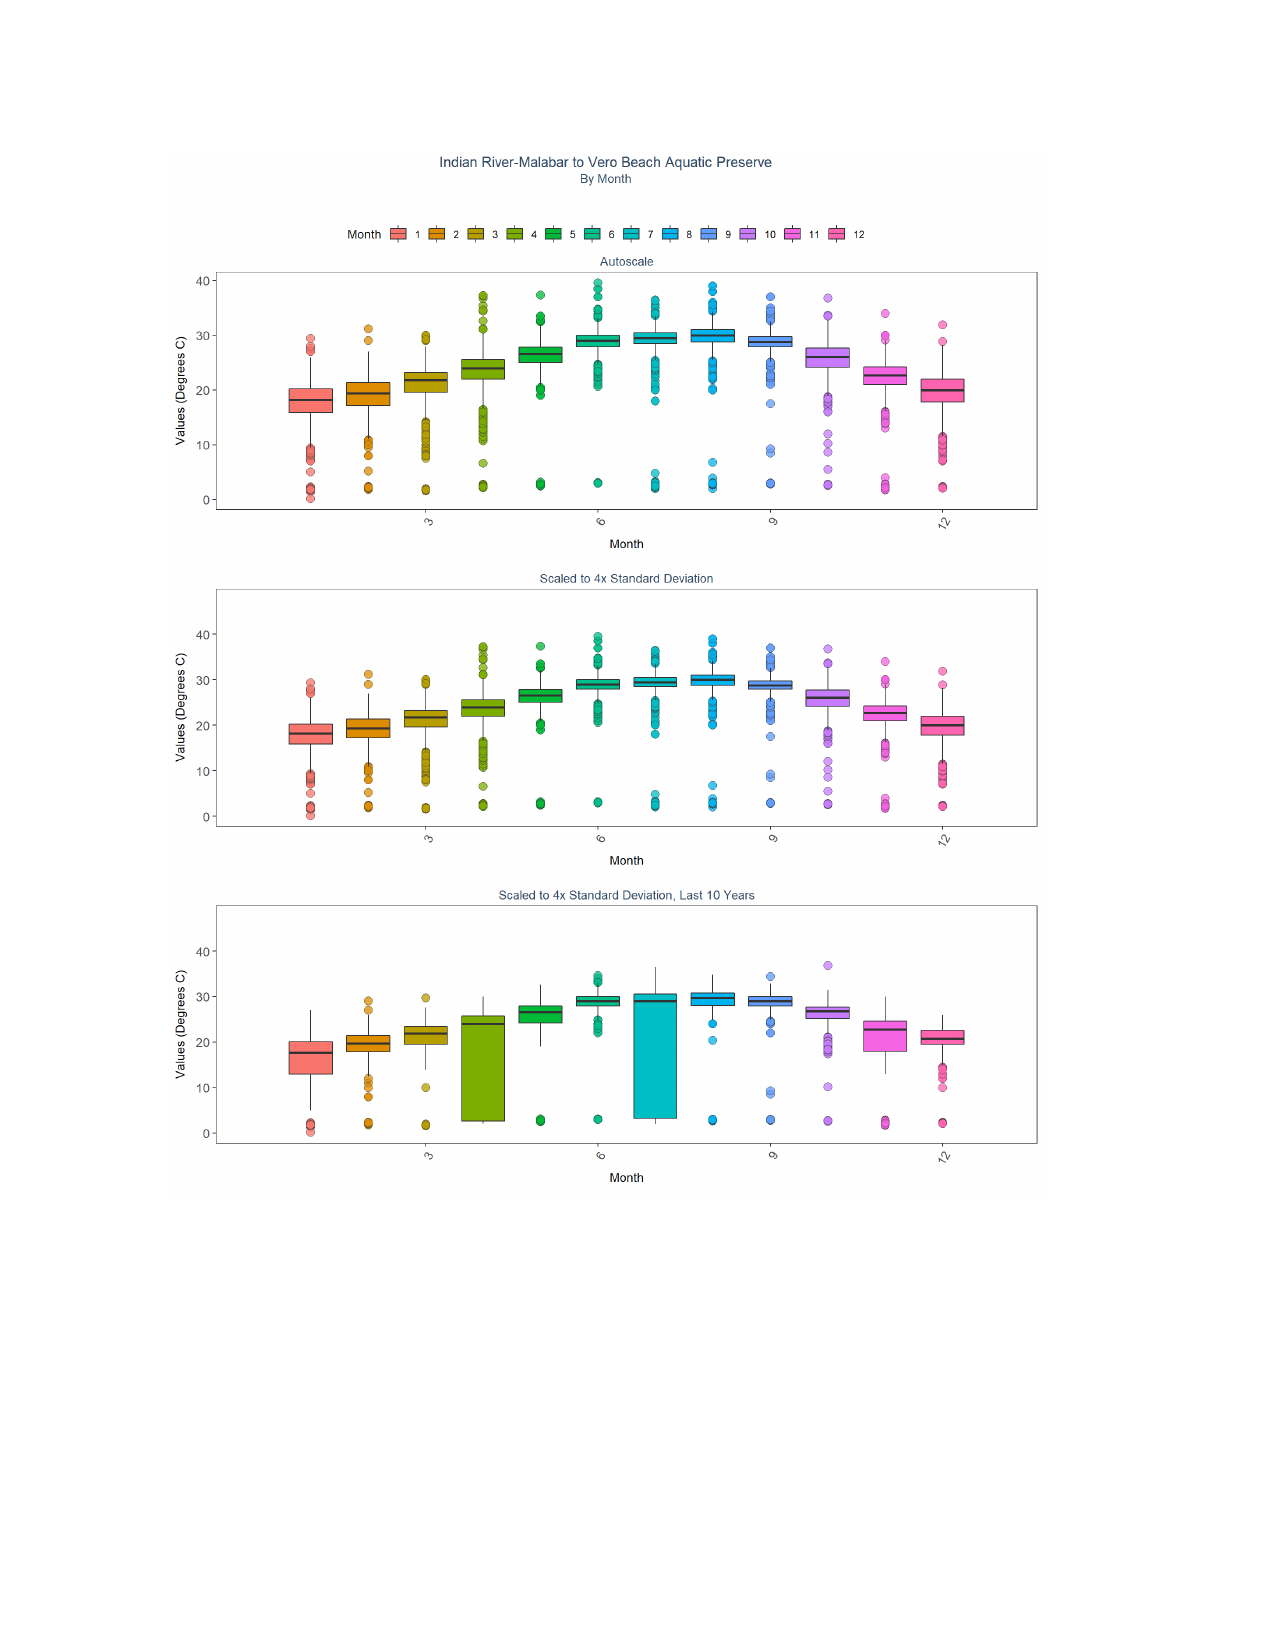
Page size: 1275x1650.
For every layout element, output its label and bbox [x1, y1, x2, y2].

picture [168, 150, 1044, 1200]
